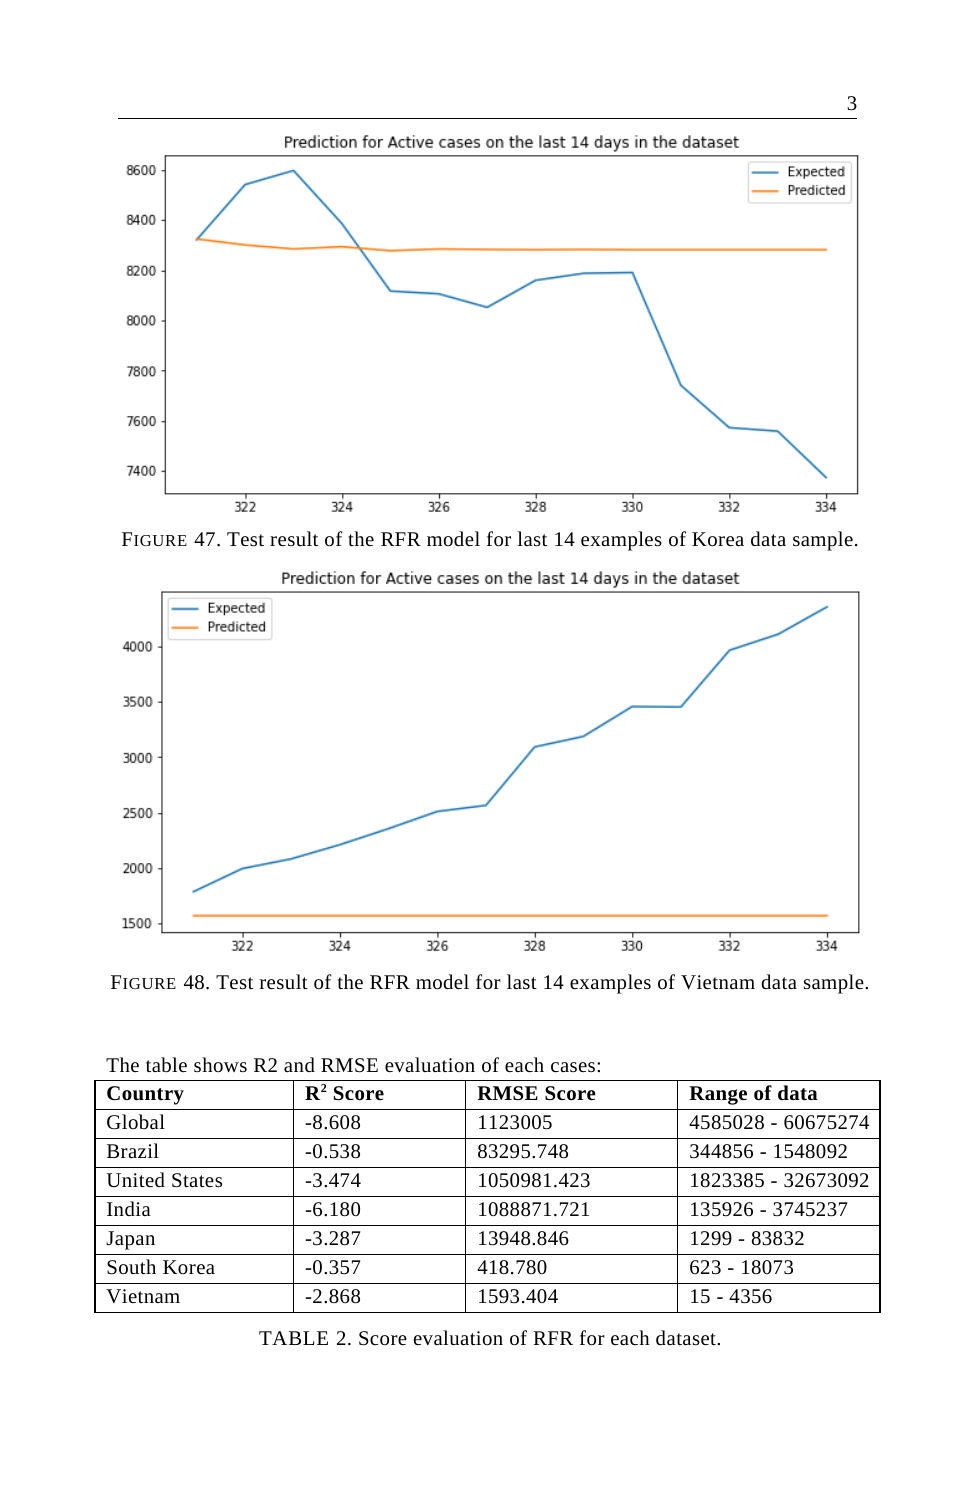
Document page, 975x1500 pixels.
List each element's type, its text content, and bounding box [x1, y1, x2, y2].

table_cell 13948.846 [466, 1226, 677, 1254]
table_cell 135926 - 3745237 [678, 1197, 879, 1225]
table_cell Brazil [96, 1139, 293, 1167]
table_cell 1593.404 [466, 1284, 677, 1312]
table_cell India [96, 1197, 293, 1225]
table_cell 1299 - 83832 [678, 1226, 879, 1254]
text The table shows R2 and RMSE evaluation of each cases: [106, 1053, 875, 1077]
table_cell Vietnam [96, 1284, 293, 1312]
table_cell 344856 - 1548092 [678, 1139, 879, 1167]
text FIGURE 47. Test result of the RFR model for last 14 examples of Korea data sample. [106, 527, 875, 551]
picture [118, 567, 863, 966]
table_cell -3.474 [294, 1168, 465, 1196]
table_header Country [96, 1081, 293, 1109]
table_cell United States [96, 1168, 293, 1196]
table_cell 623 - 18073 [678, 1255, 879, 1283]
table_header RMSE Score [466, 1081, 677, 1109]
table_cell -0.538 [294, 1139, 465, 1167]
table_cell -6.180 [294, 1197, 465, 1225]
text TABLE 2. Score evaluation of RFR for each dataset. [106, 1325, 875, 1349]
table_cell 15 - 4356 [678, 1284, 879, 1312]
table_cell 1123005 [466, 1110, 677, 1138]
table_cell 83295.748 [466, 1139, 677, 1167]
table_cell 1050981.423 [466, 1168, 677, 1196]
table_header Range of data [678, 1081, 879, 1109]
table_cell 1088871.721 [466, 1197, 677, 1225]
table_cell South Korea [96, 1255, 293, 1283]
table_cell 418.780 [466, 1255, 677, 1283]
table_cell -8.608 [294, 1110, 465, 1138]
table_cell -2.868 [294, 1284, 465, 1312]
table_cell 1823385 - 32673092 [678, 1168, 879, 1196]
picture [118, 129, 863, 524]
table_cell -3.287 [294, 1226, 465, 1254]
table_cell Global [96, 1110, 293, 1138]
table_cell Japan [96, 1226, 293, 1254]
table_cell -0.357 [294, 1255, 465, 1283]
text FIGURE 48. Test result of the RFR model for last 14 examples of Vietnam data sample. [106, 970, 875, 994]
table_cell 4585028 - 60675274 [678, 1110, 879, 1138]
table_header R2 Score [294, 1081, 465, 1109]
